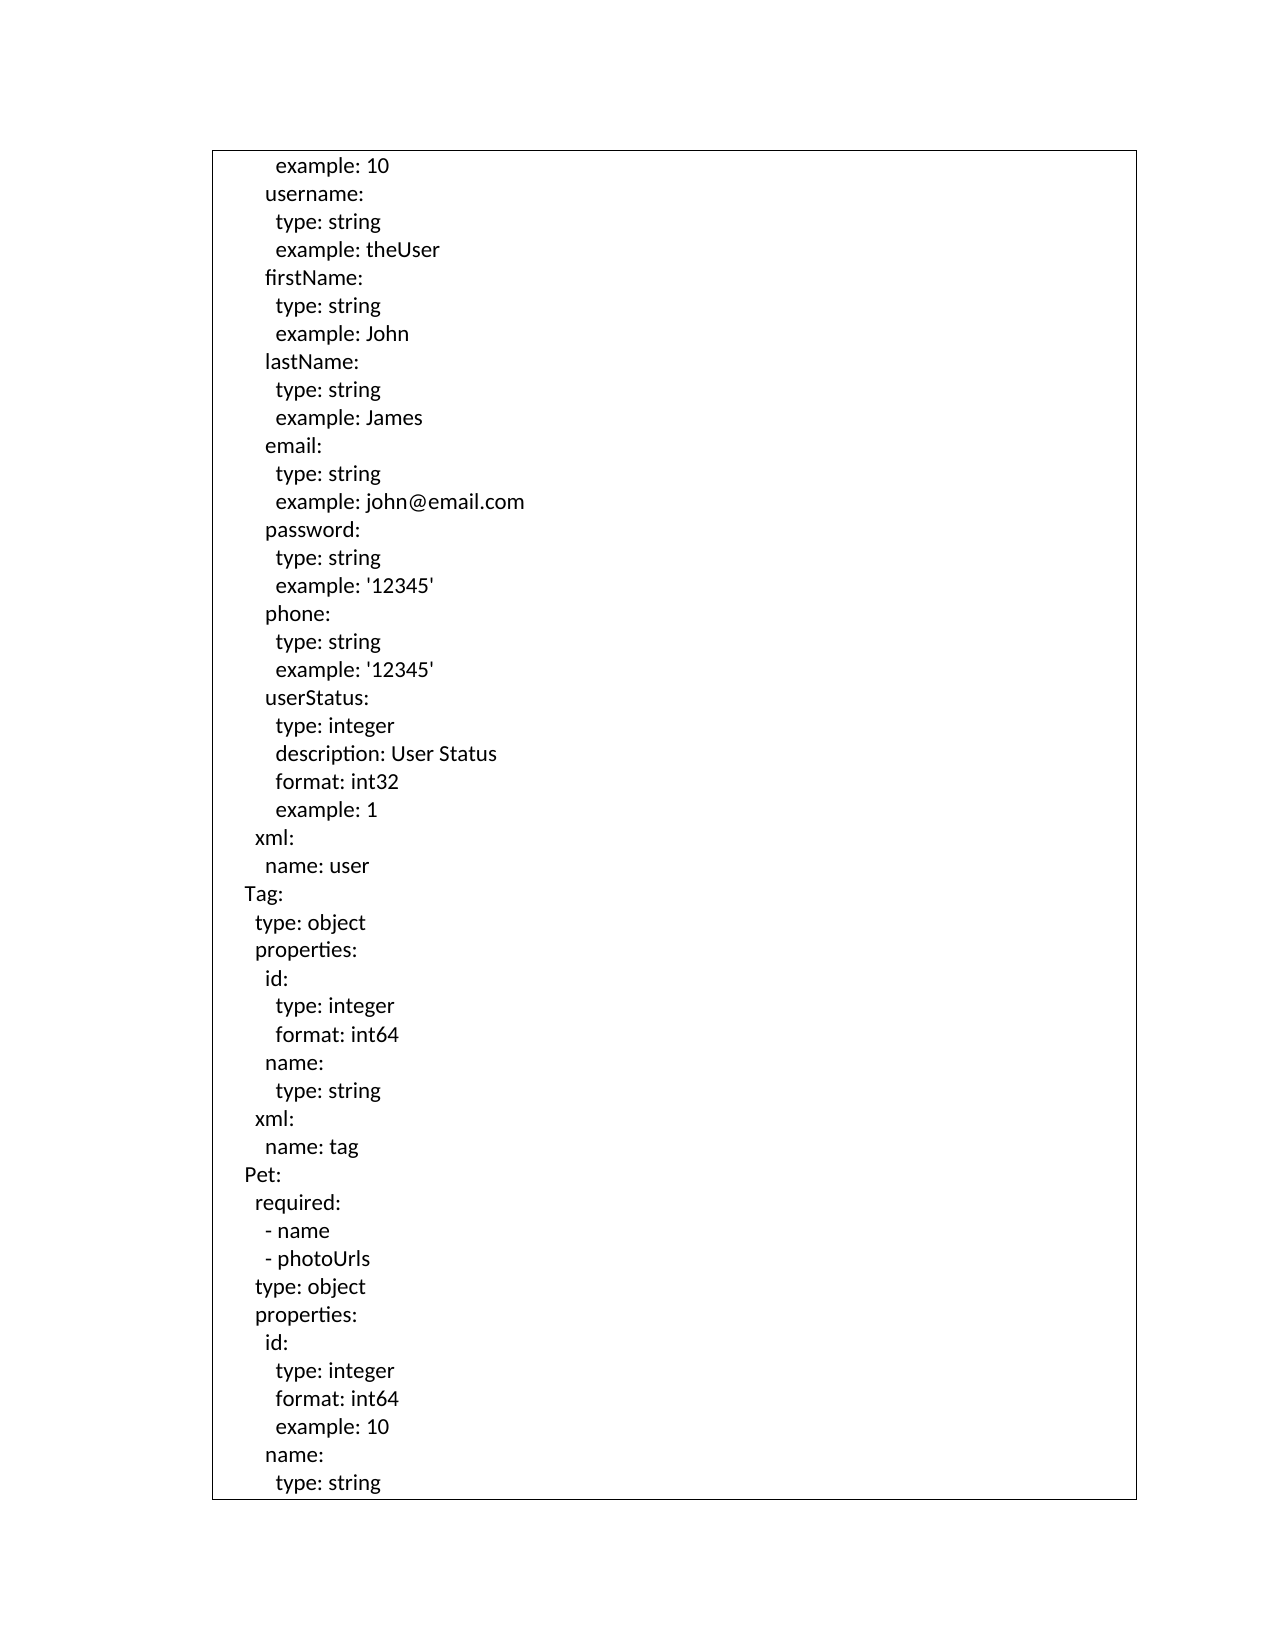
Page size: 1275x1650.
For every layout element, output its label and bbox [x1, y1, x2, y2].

table_header [213, 151, 1136, 1499]
